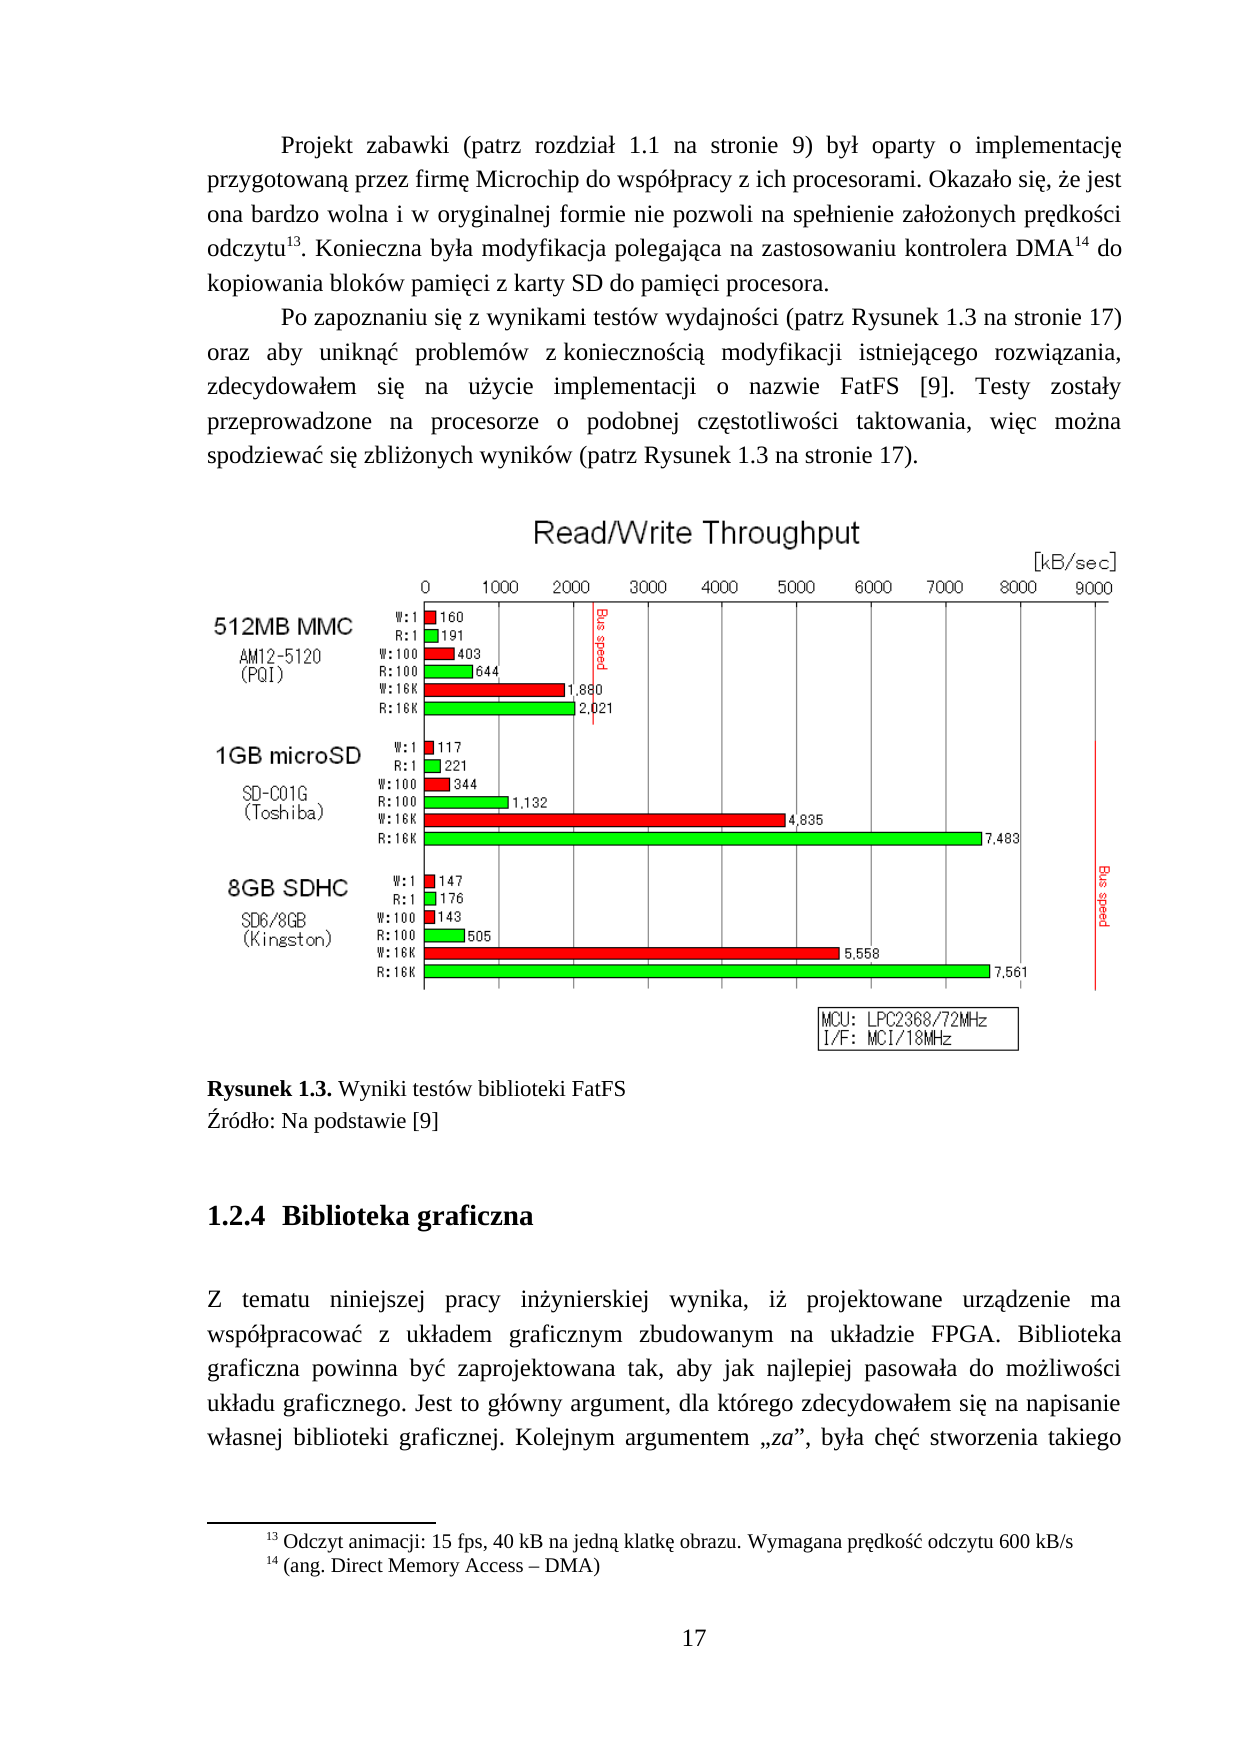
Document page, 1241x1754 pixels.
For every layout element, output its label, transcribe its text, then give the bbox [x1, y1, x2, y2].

text Projekt zabawki (patrz rozdział 1.1 na stronie 9) był oparty o implementację przygotowaną przez firmę Microchip do współpracy z ich procesorami. Okazało się, że jest ona bardzo wolna i w oryginalnej formie nie pozwoli na spełnienie założonych prędkości odczytu. Konieczna była modyfikacja polegająca na zastosowaniu kontrolera DMA do kopiowania bloków pamięci z karty SD do pamięci procesora. [207, 130, 1122, 297]
text Po zapoznaniu się z wynikami testów wydajności (patrz Rysunek 1.3 na stronie 17) oraz aby uniknąć problemów z koniecznością modyfikacji istniejącego rozwiązania, zdecydowałem się na użycie implementacji o nazwie FatFS [9]. Testy zostały przeprowadzone na procesorze o podobnej częstotliwości taktowania, więc można spodziewać się zbliżonych wyników (patrz Rysunek 1.3 na stronie 17). [207, 302, 1122, 469]
text Rysunek 1.3. Wyniki testów biblioteki FatFS [207, 1075, 1122, 1102]
picture [210, 516, 1119, 1052]
subtitle Biblioteka graficzna [207, 1198, 1122, 1231]
text Źródło: Na podstawie [9] [207, 1107, 1122, 1133]
